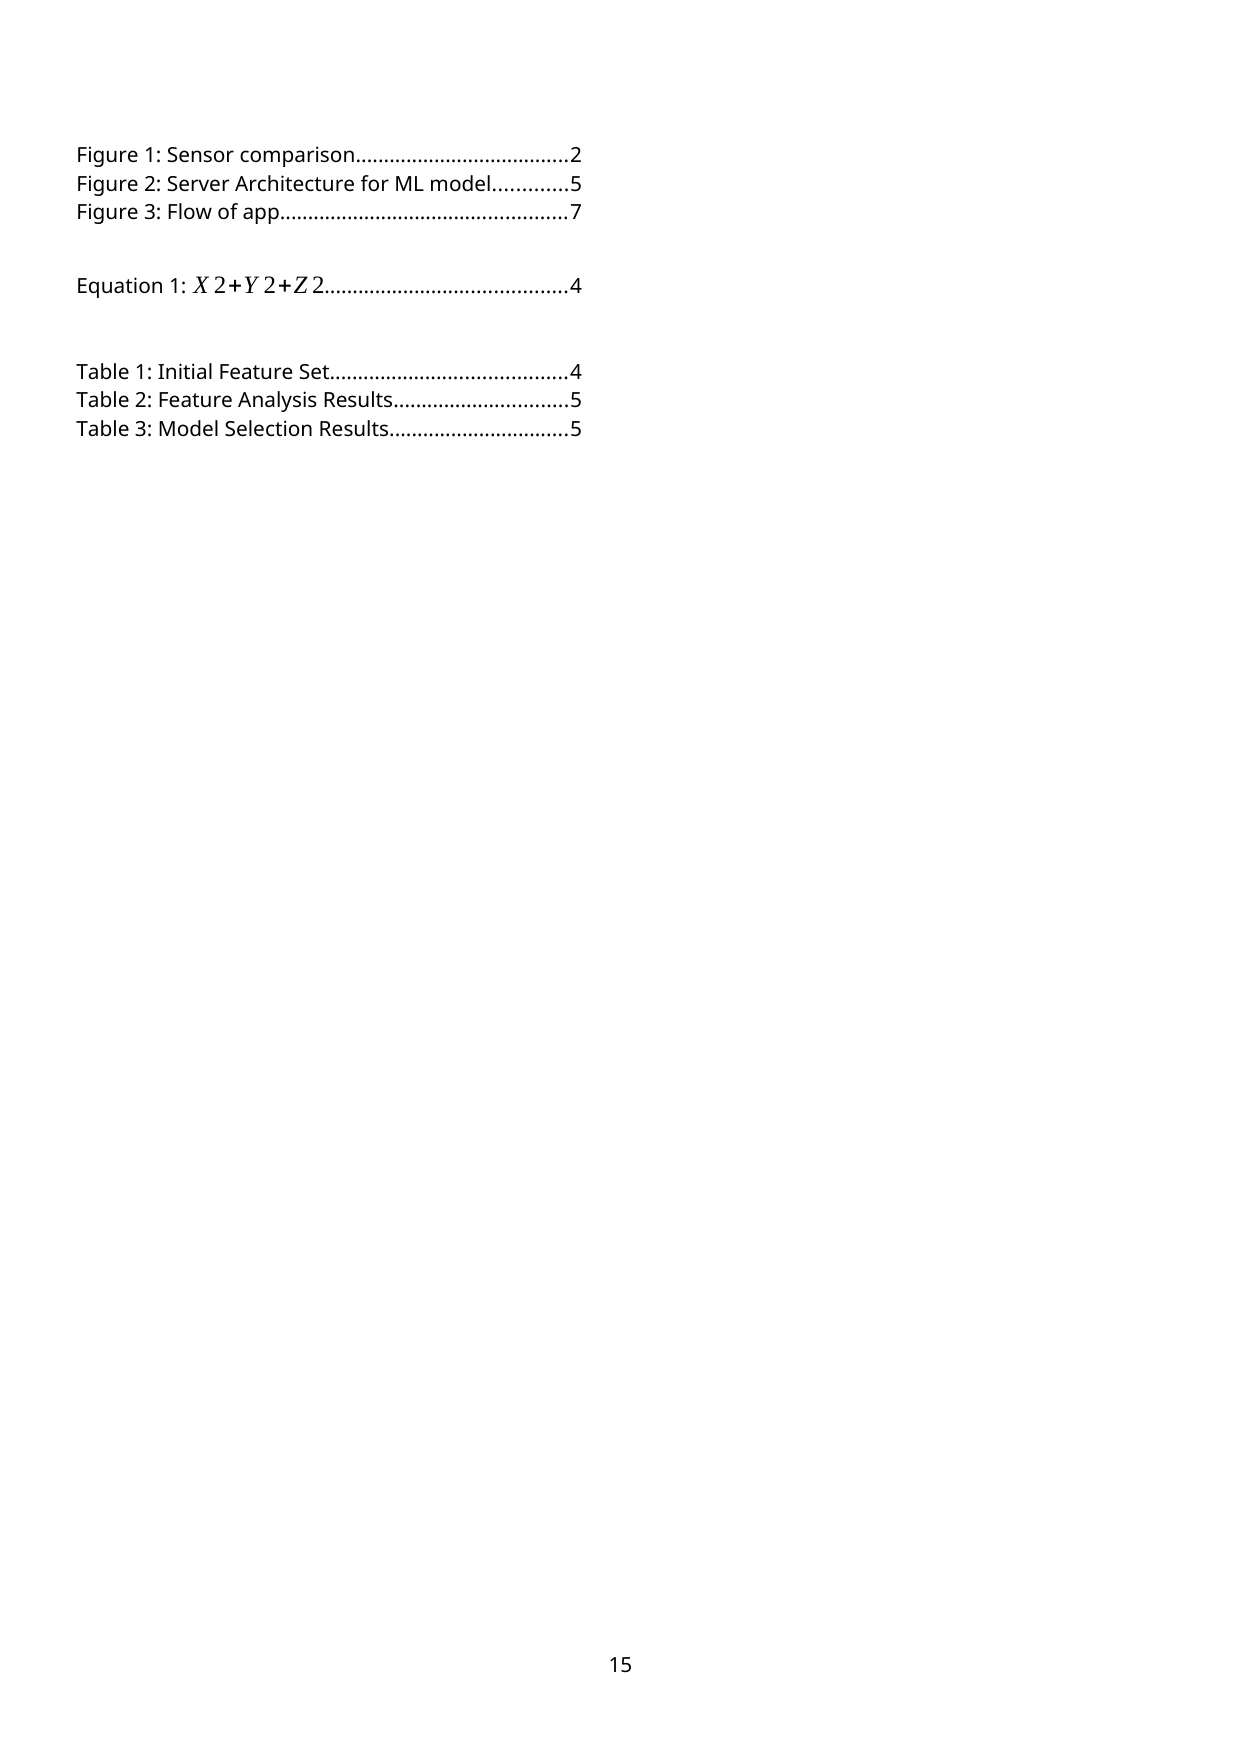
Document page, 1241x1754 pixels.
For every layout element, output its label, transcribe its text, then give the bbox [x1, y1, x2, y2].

text Table 1: Initial Feature Set 4 [76, 357, 1164, 385]
text Figure 2: Server Architecture for ML model 5 [76, 169, 1164, 197]
text Figure 3: Flow of app 7 [76, 197, 1164, 226]
text Table 3: Model Selection Results 5 [76, 414, 1164, 442]
text Table 2: Feature Analysis Results 5 [76, 385, 1164, 414]
text Equation 1: 4 [76, 271, 1164, 300]
text Figure 1: Sensor comparison 2 [76, 141, 1164, 169]
